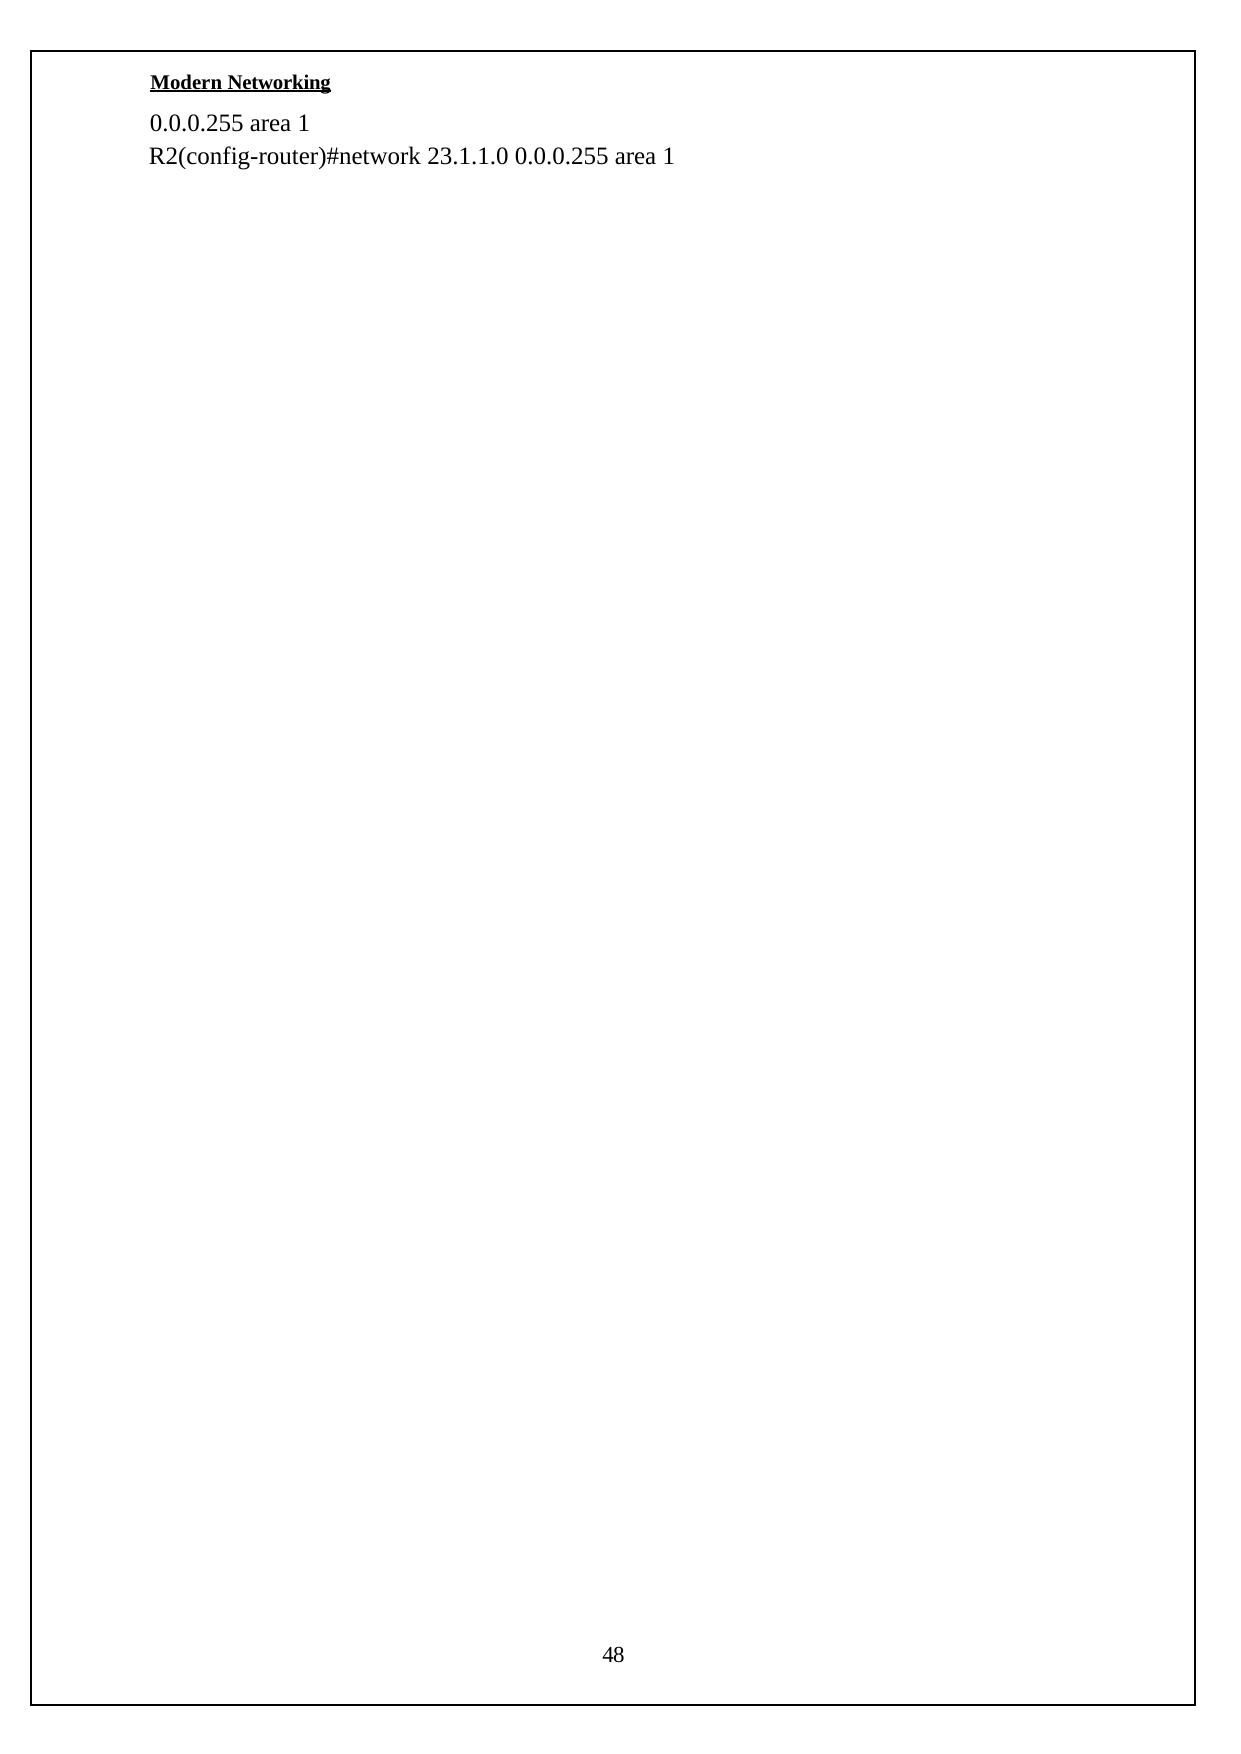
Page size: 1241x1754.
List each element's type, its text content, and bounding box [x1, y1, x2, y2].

text R2(config-router)#network 23.1.1.0 0.0.0.255 area 1 [149, 141, 1194, 170]
text 0.0.0.255 area 1 [149, 108, 1194, 137]
